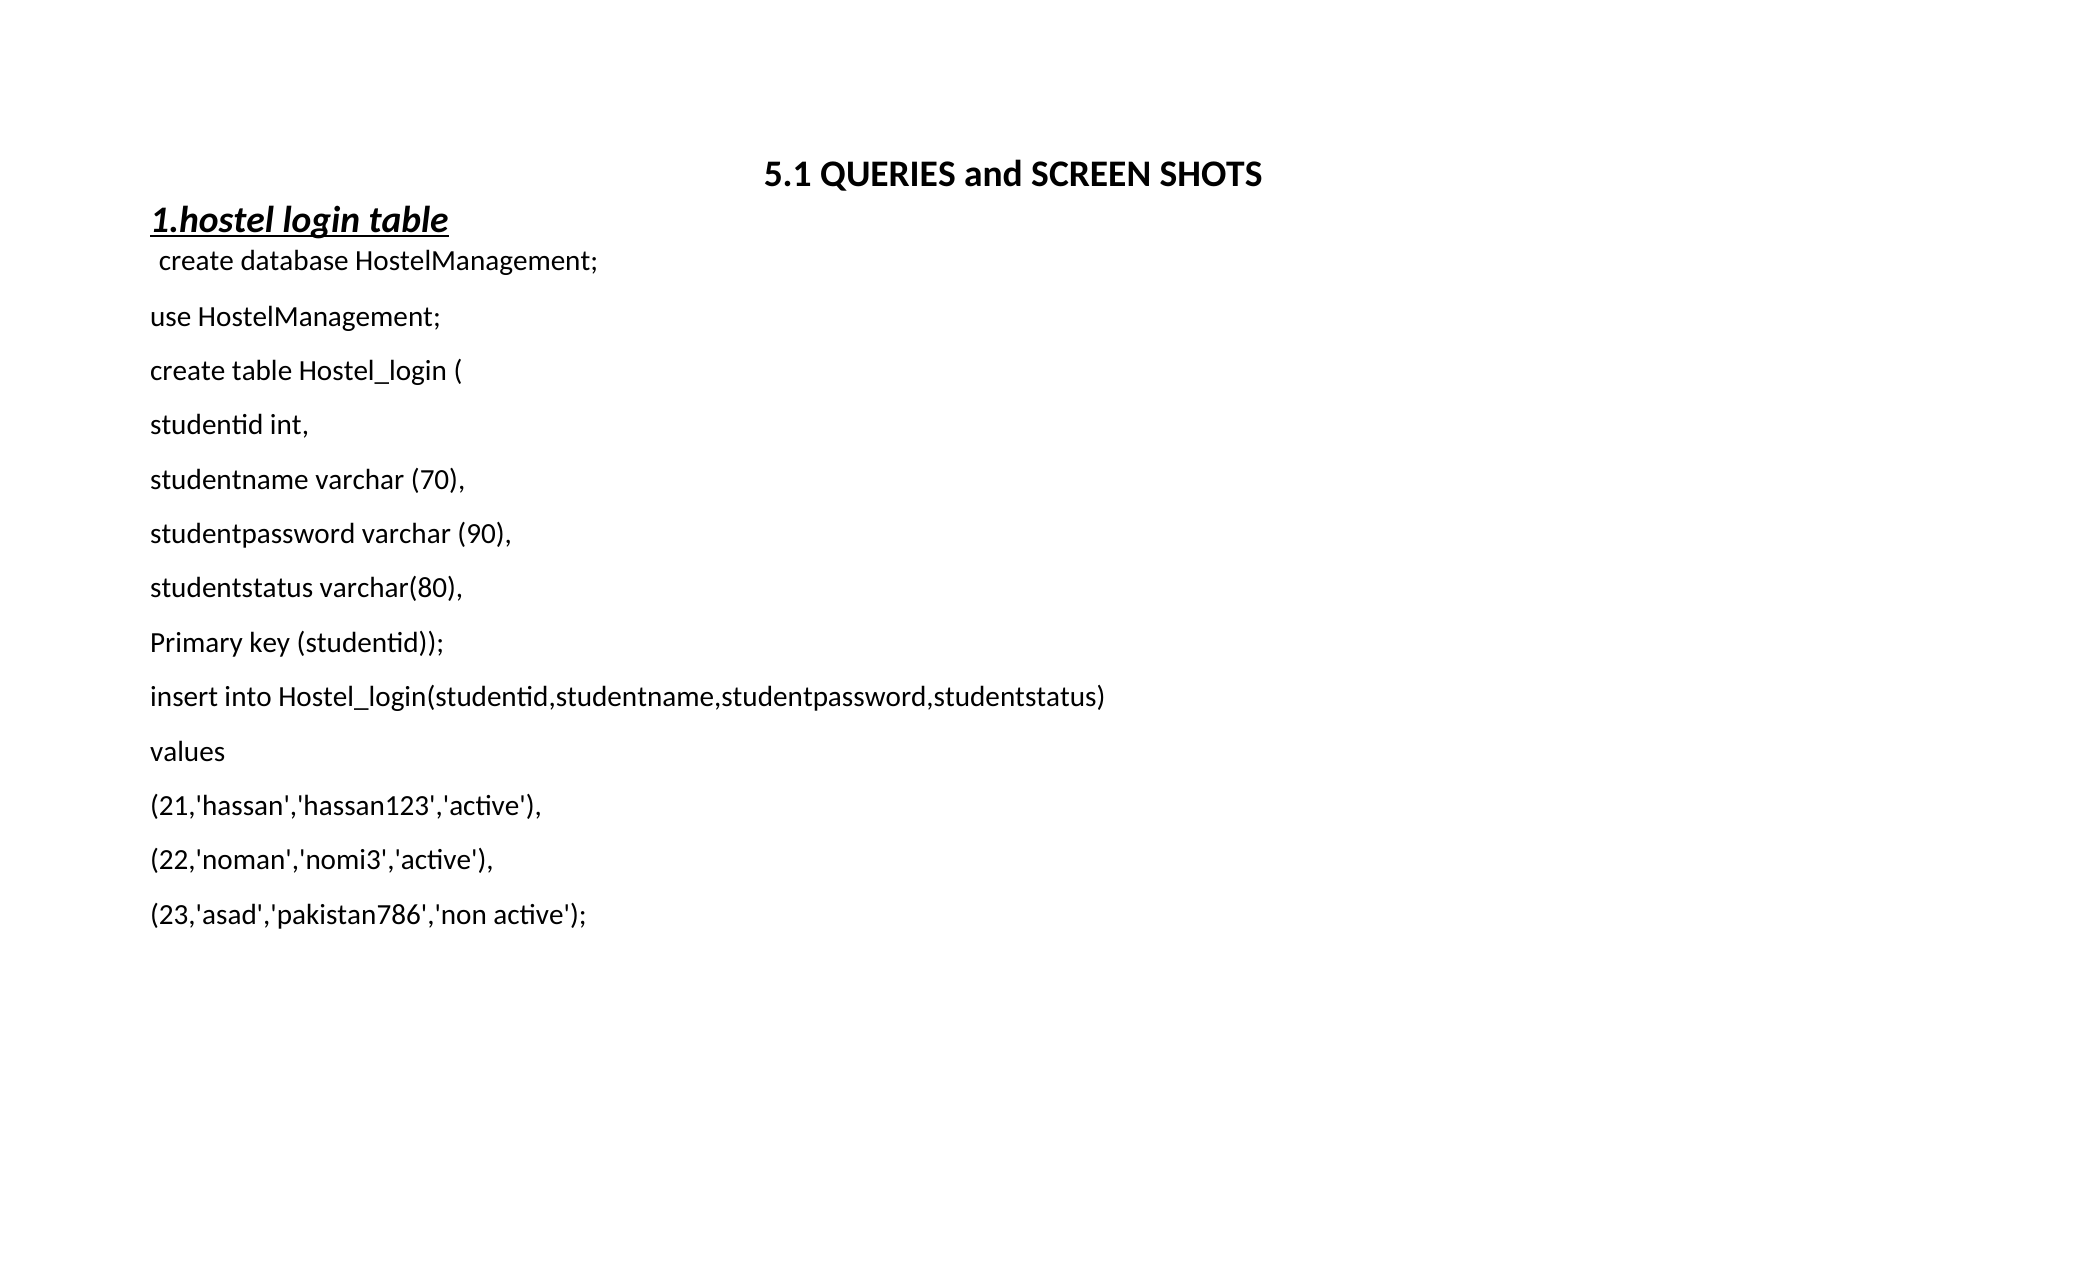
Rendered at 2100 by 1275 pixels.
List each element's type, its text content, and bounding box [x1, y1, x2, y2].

text Primary key (studentid)); [150, 624, 1950, 659]
text 1.hostel login table [150, 196, 1950, 242]
text studentpassword varchar (90), [150, 515, 1950, 551]
text (22,'noman','nomi3','active'), [150, 841, 1950, 877]
text studentid int, [150, 406, 1950, 442]
text use HostelManagement; [150, 298, 1950, 333]
text values [150, 733, 1950, 768]
text studentname varchar (70), [150, 461, 1950, 496]
text create database HostelManagement; [150, 242, 1950, 277]
text studentstatus varchar(80), [150, 569, 1950, 605]
text (23,'asad','pakistan786','non active'); [150, 896, 1950, 931]
text (21,'hassan','hassan123','active'), [150, 787, 1950, 823]
text 5.1 QUERIES and SCREEN SHOTS [150, 150, 1950, 196]
text insert into Hostel_login(studentid,studentname,studentpassword,studentstatus) [150, 678, 1950, 714]
text create table Hostel_login ( [150, 352, 1950, 388]
